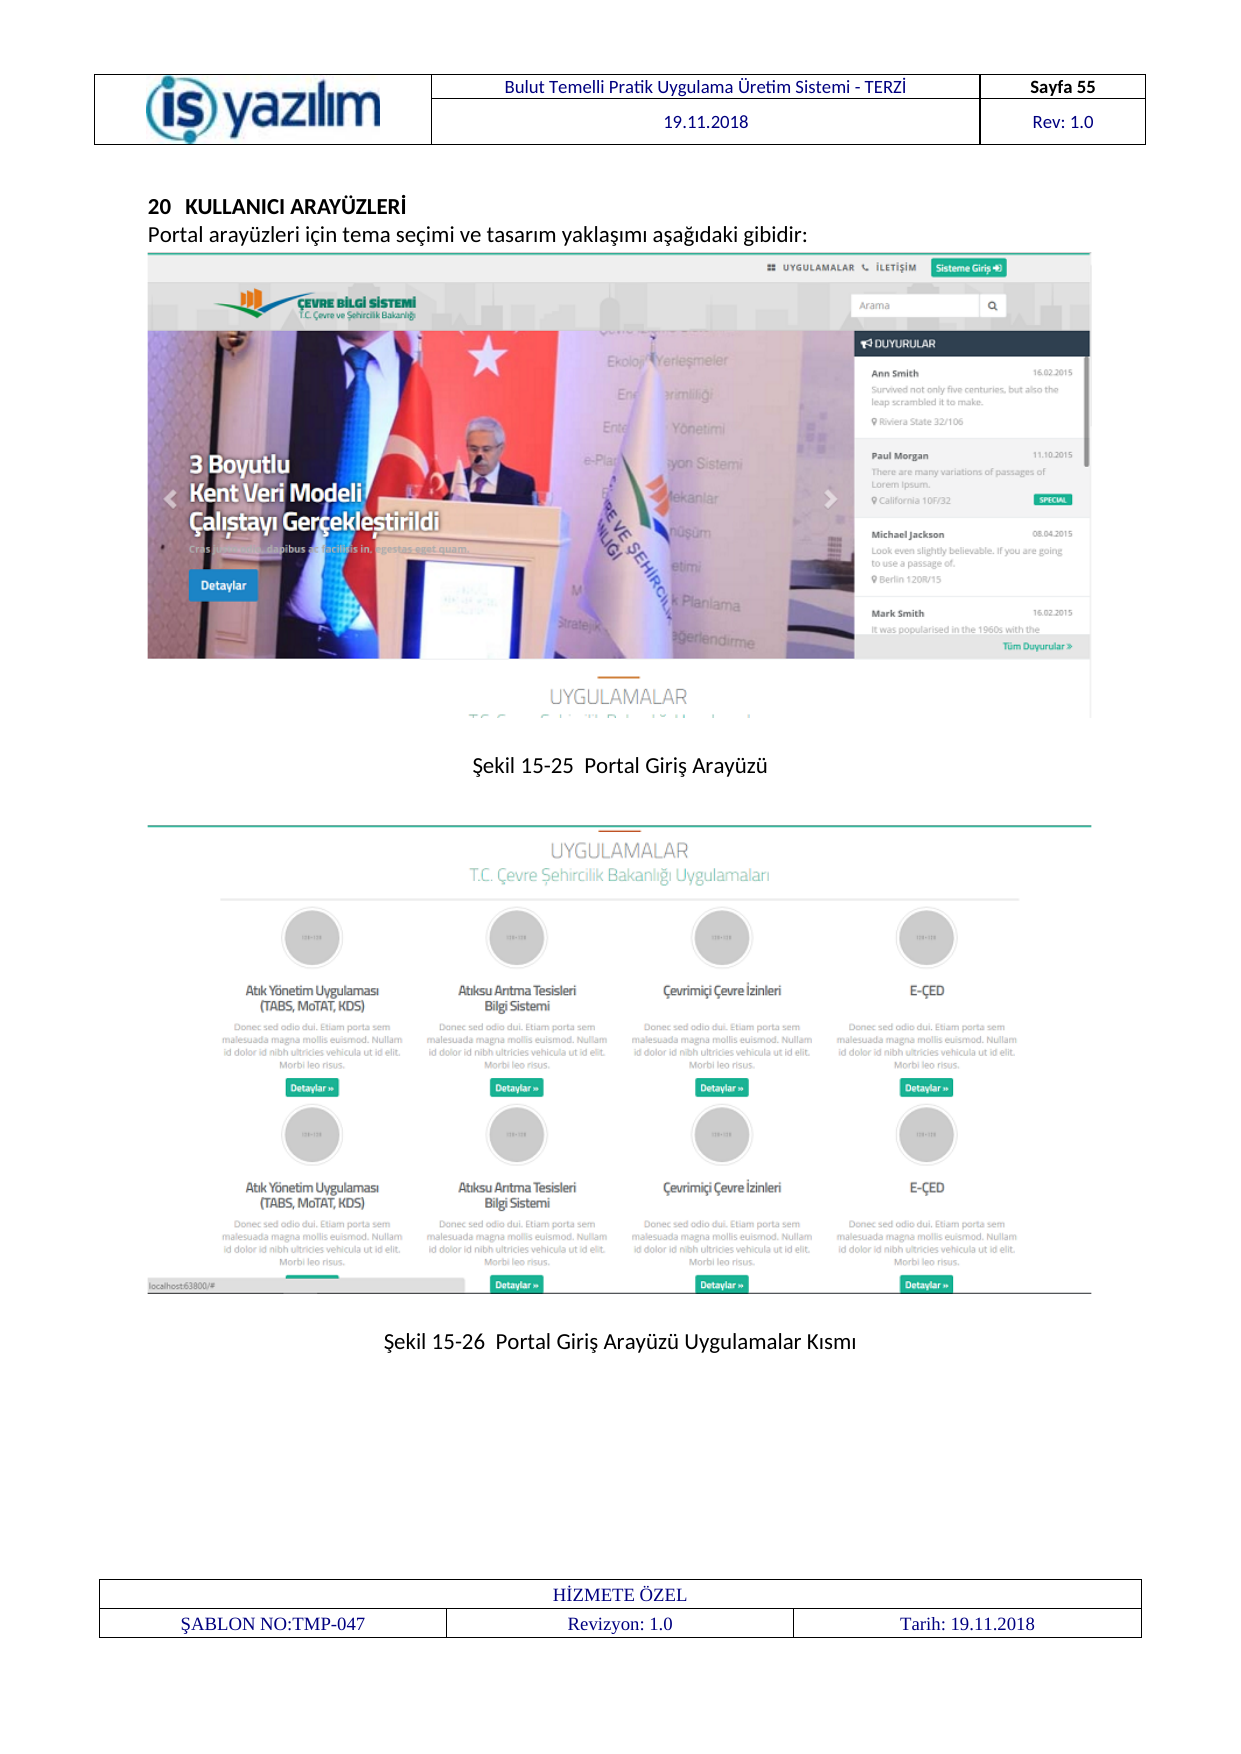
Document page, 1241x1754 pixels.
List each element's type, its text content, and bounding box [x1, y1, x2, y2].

picture [147, 825, 1092, 1294]
subtitle KULLANICI ARAYÜZLERİ [148, 192, 1093, 220]
text Portal arayüzleri için tema seçimi ve tasarım yaklaşımı aşağıdaki gibidir: [148, 220, 1093, 248]
picture [146, 75, 380, 144]
picture [147, 252, 1092, 718]
